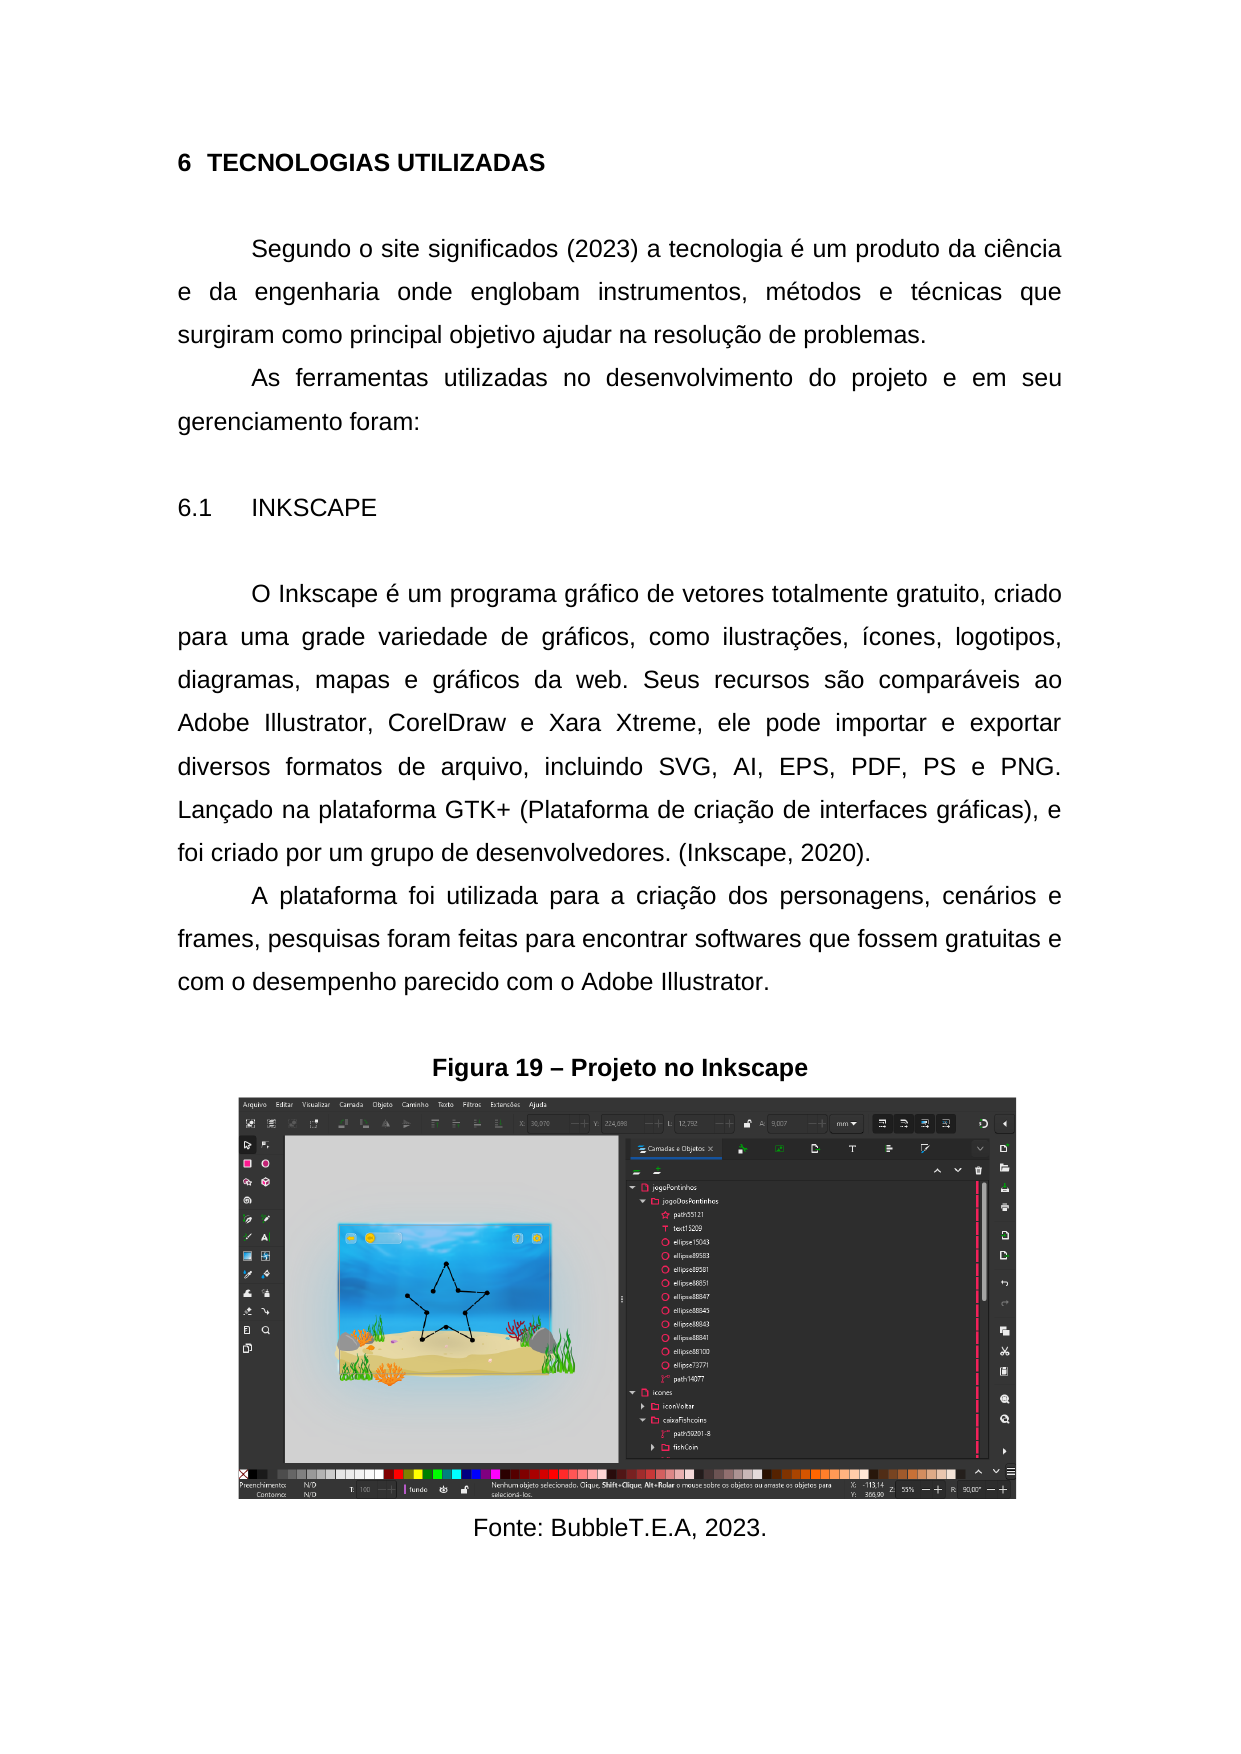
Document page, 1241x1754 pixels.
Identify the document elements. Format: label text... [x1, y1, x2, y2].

list INKSCAPE [177, 493, 1063, 521]
picture [238, 1096, 1017, 1499]
list TECNOLOGIAS UTILIZADAS [177, 148, 1063, 176]
text As ferramentas utilizadas no desenvolvimento do projeto e em seu gerenciamento foram: [177, 363, 1063, 435]
text O Inkscape é um programa gráfico de vetores totalmente gratuito, criado para uma grade variedade de gráficos, como ilustrações, ícones, logotipos, diagramas, mapas e gráficos da web. Seus recursos são comparáveis ao Adobe Illustrator, CorelDraw e Xara Xtreme, ele pode importar e exportar diversos formatos de arquivo, incluindo SVG, AI, EPS, PDF, PS e PNG. Lançado na plataforma GTK+ (Plataforma de criação de interfaces gráficas), e foi criado por um grupo de desenvolvedores. (Inkscape, 2020). [177, 579, 1063, 866]
text Segundo o site significados (2023) a tecnologia é um produto da ciência e da engenharia onde englobam instrumentos, métodos e técnicas que surgiram como principal objetivo ajudar na resolução de problemas. [177, 234, 1063, 349]
text Fonte: BubbleT.E.A, 2023. [177, 1513, 1063, 1542]
text A plataforma foi utilizada para a criação dos personagens, cenários e frames, pesquisas foram feitas para encontrar softwares que fossem gratuitas e com o desempenho parecido com o Adobe Illustrator. [177, 881, 1063, 996]
text Figura 19 – Projeto no Inkscape [177, 1053, 1063, 1082]
